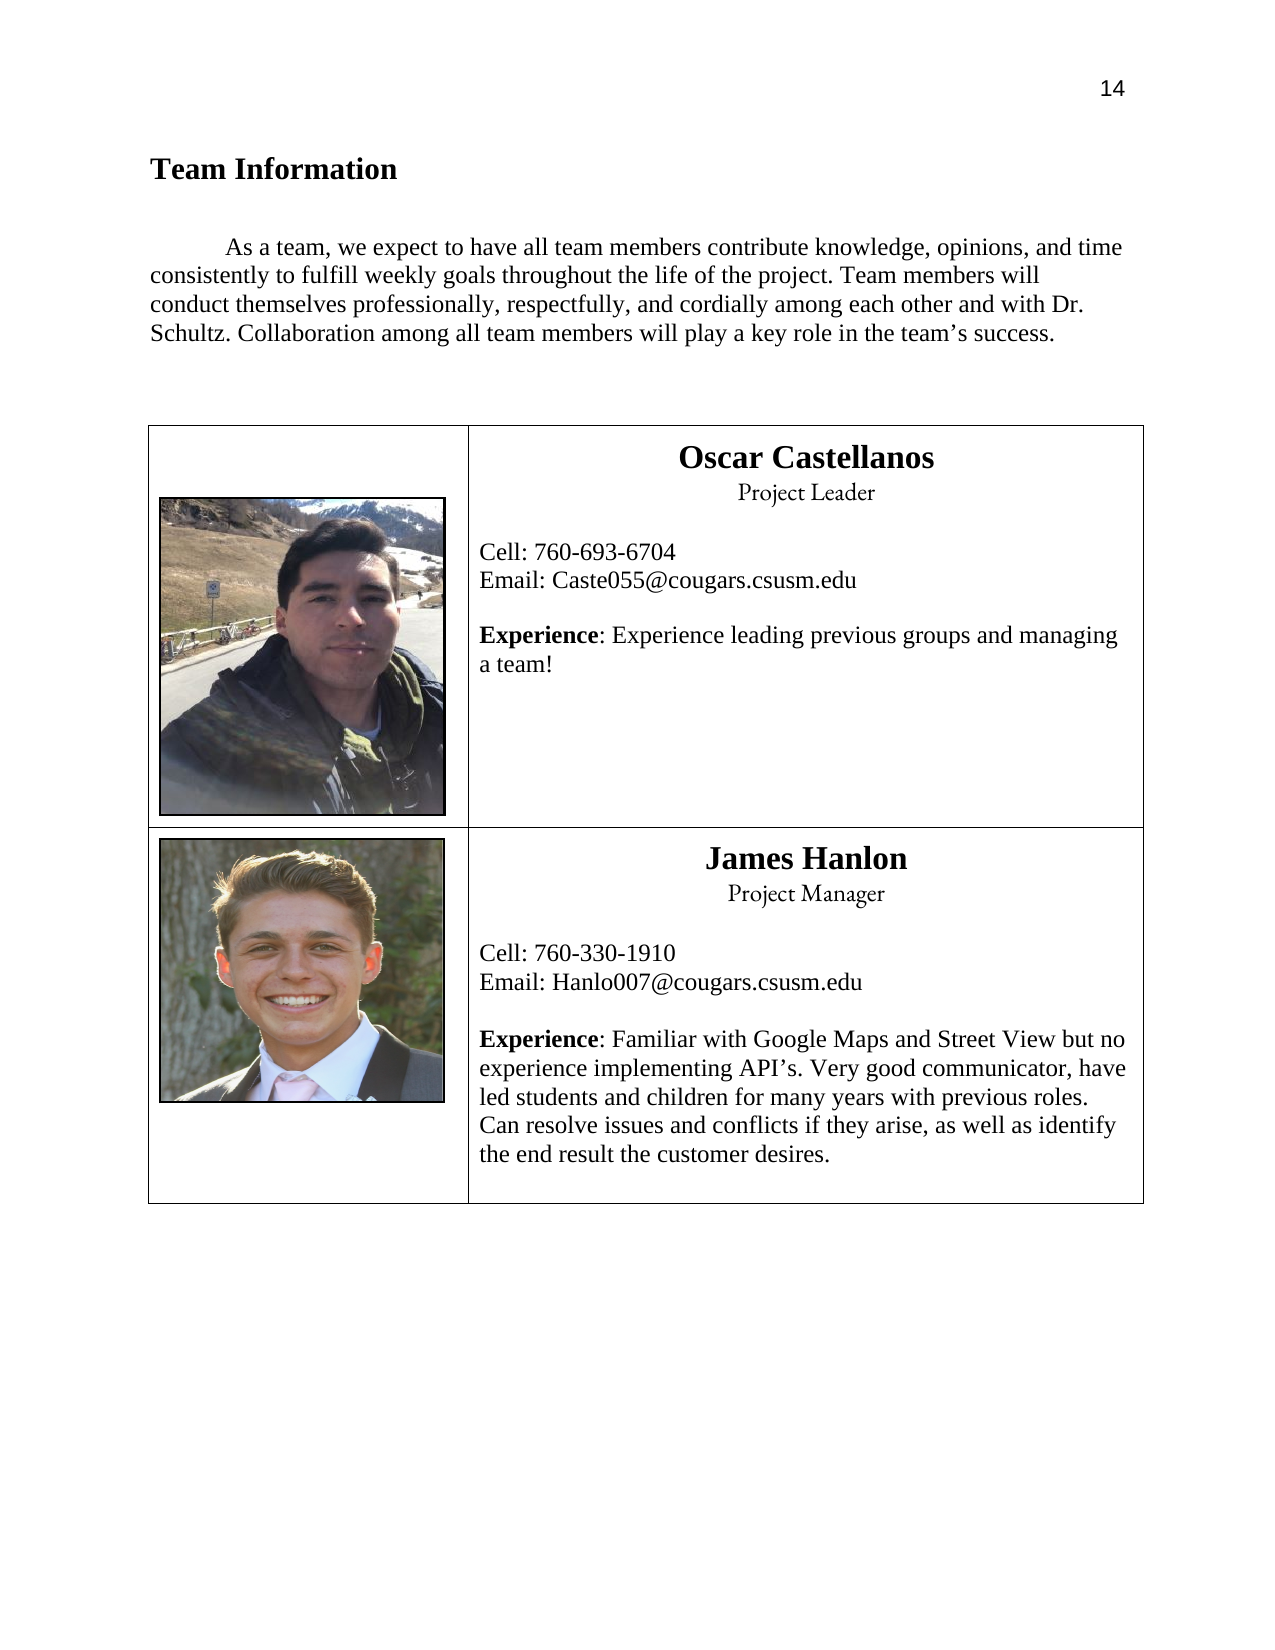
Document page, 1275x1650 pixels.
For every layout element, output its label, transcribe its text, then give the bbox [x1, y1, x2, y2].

text As a team, we expect to have all team members contribute knowledge, opinions, and time consistently to fulfill weekly goals throughout the life of the project. Team members will conduct themselves professionally, respectfully, and cordially among each other and with Dr. Schultz. Collaboration among all team members will play a key role in the team’s success. [150, 232, 1125, 347]
picture [161, 840, 443, 1101]
table_cell James Hanlon Project Manager Cell: 760-330-1910 Email: Hanlo007@cougars.csusm.edu Experience: Familiar with Google Maps and Street View but no experience implementing API’s. Very good communicator, have led students and children for many years with previous roles. Can resolve issues and conflicts if they arise, as well as identify the end result the customer desires. [469, 828, 1143, 1203]
table_header Oscar Castellanos Project Leader Cell: 760-693-6704 Email: Caste055@cougars.csusm.edu Experience: Experience leading previous groups and managing a team! [469, 426, 1143, 827]
subtitle Team Information [150, 150, 1125, 186]
table_header [149, 426, 468, 827]
picture [161, 499, 443, 814]
table_cell [149, 828, 468, 1203]
